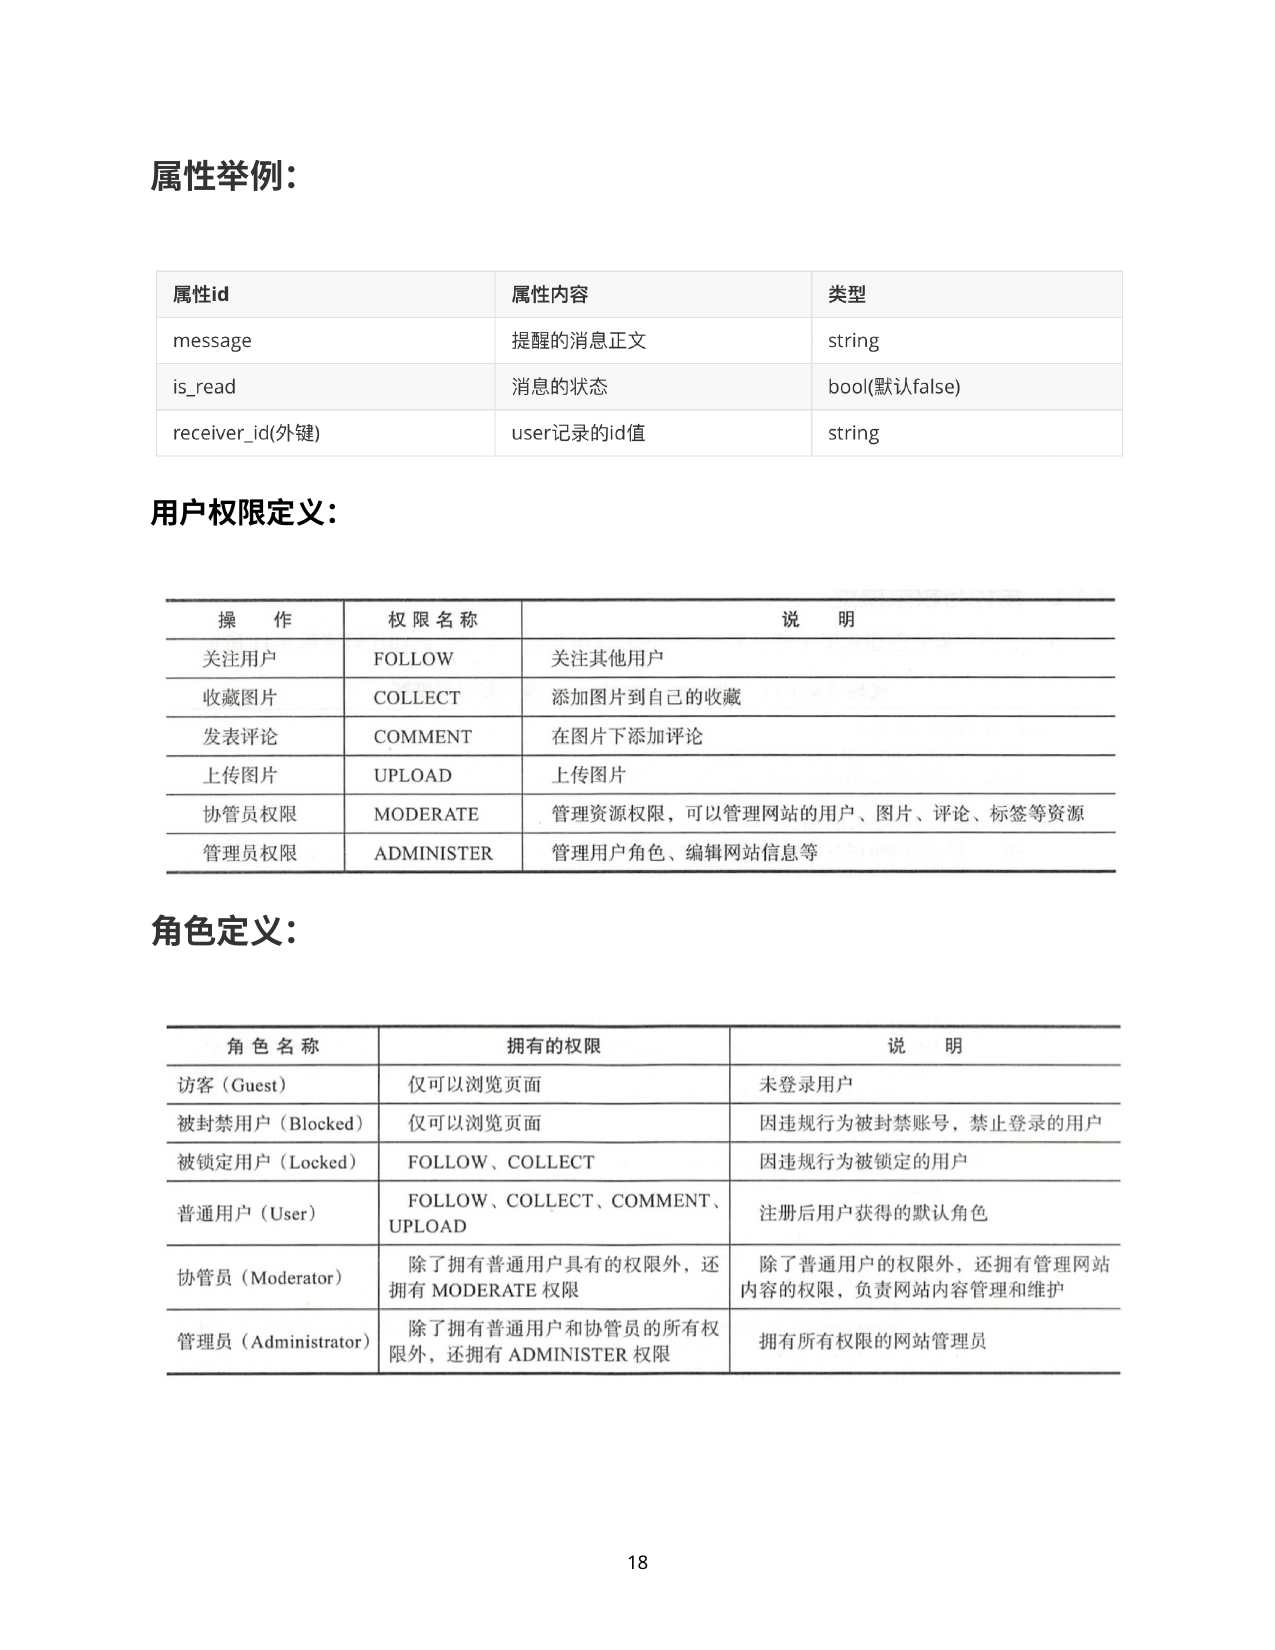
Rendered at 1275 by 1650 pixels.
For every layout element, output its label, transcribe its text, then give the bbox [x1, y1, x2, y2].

subtitle 属性举例： [150, 150, 1125, 198]
subtitle 用户权限定义： [150, 489, 1125, 532]
picture [150, 1015, 1125, 1382]
picture [150, 260, 1125, 463]
picture [150, 589, 1125, 878]
subtitle 角色定义： [150, 904, 1125, 953]
